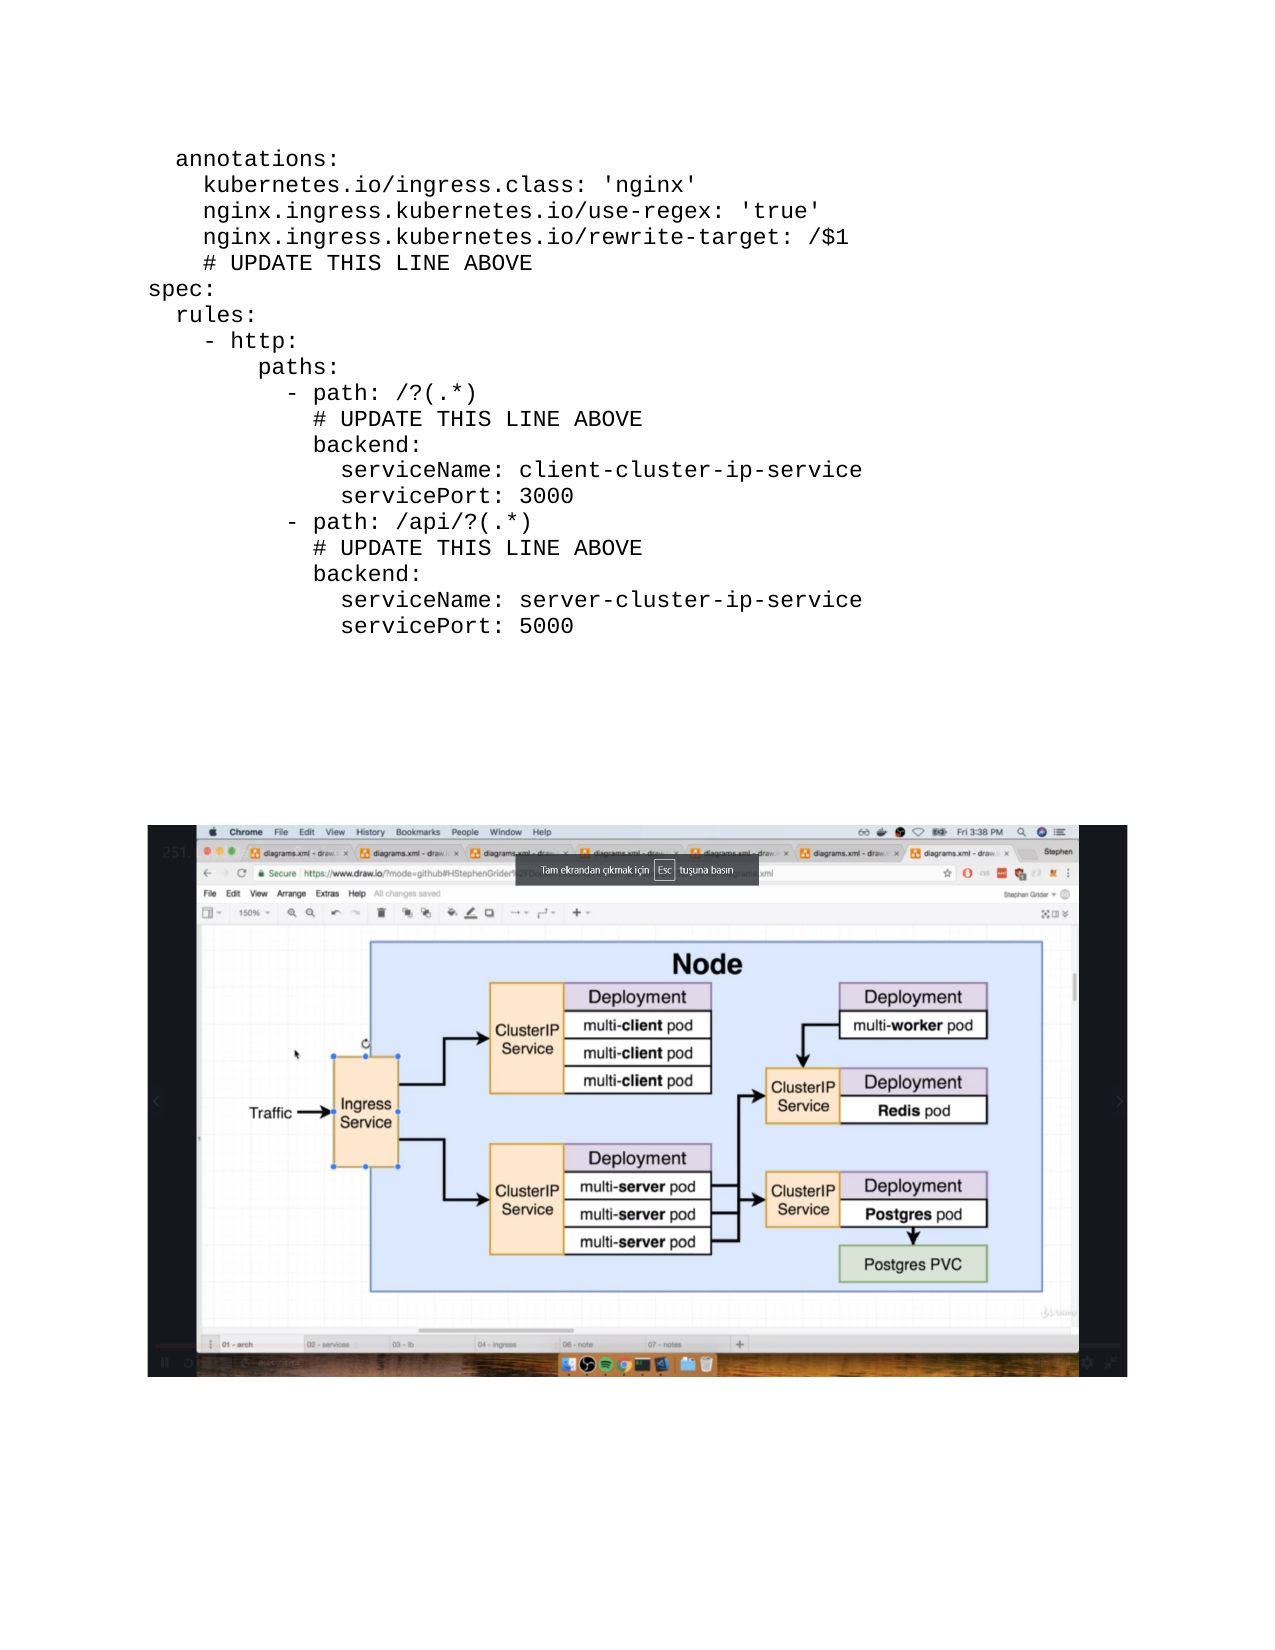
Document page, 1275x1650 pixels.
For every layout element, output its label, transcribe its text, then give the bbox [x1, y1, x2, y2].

text serviceName: client-cluster-ip-service [148, 459, 1127, 485]
text serviceName: server-cluster-ip-service [148, 588, 1127, 614]
text nginx.ingress.kubernetes.io/rewrite-target: /$1 [148, 225, 1127, 251]
text rules: [148, 303, 1127, 329]
text servicePort: 3000 [148, 485, 1127, 511]
text servicePort: 5000 [148, 614, 1127, 640]
text # UPDATE THIS LINE ABOVE [148, 251, 1127, 277]
text - path: /?(.*) [148, 381, 1127, 407]
text backend: [148, 433, 1127, 459]
picture [147, 825, 1128, 1377]
text spec: [148, 277, 1127, 303]
text - path: /api/?(.*) [148, 511, 1127, 537]
text - http: [148, 329, 1127, 355]
text backend: [148, 563, 1127, 588]
text # UPDATE THIS LINE ABOVE [148, 537, 1127, 563]
text # UPDATE THIS LINE ABOVE [148, 407, 1127, 433]
text paths: [148, 355, 1127, 381]
text nginx.ingress.kubernetes.io/use-regex: 'true' [148, 199, 1127, 225]
text kubernetes.io/ingress.class: 'nginx' [148, 173, 1127, 199]
text annotations: [148, 148, 1127, 173]
